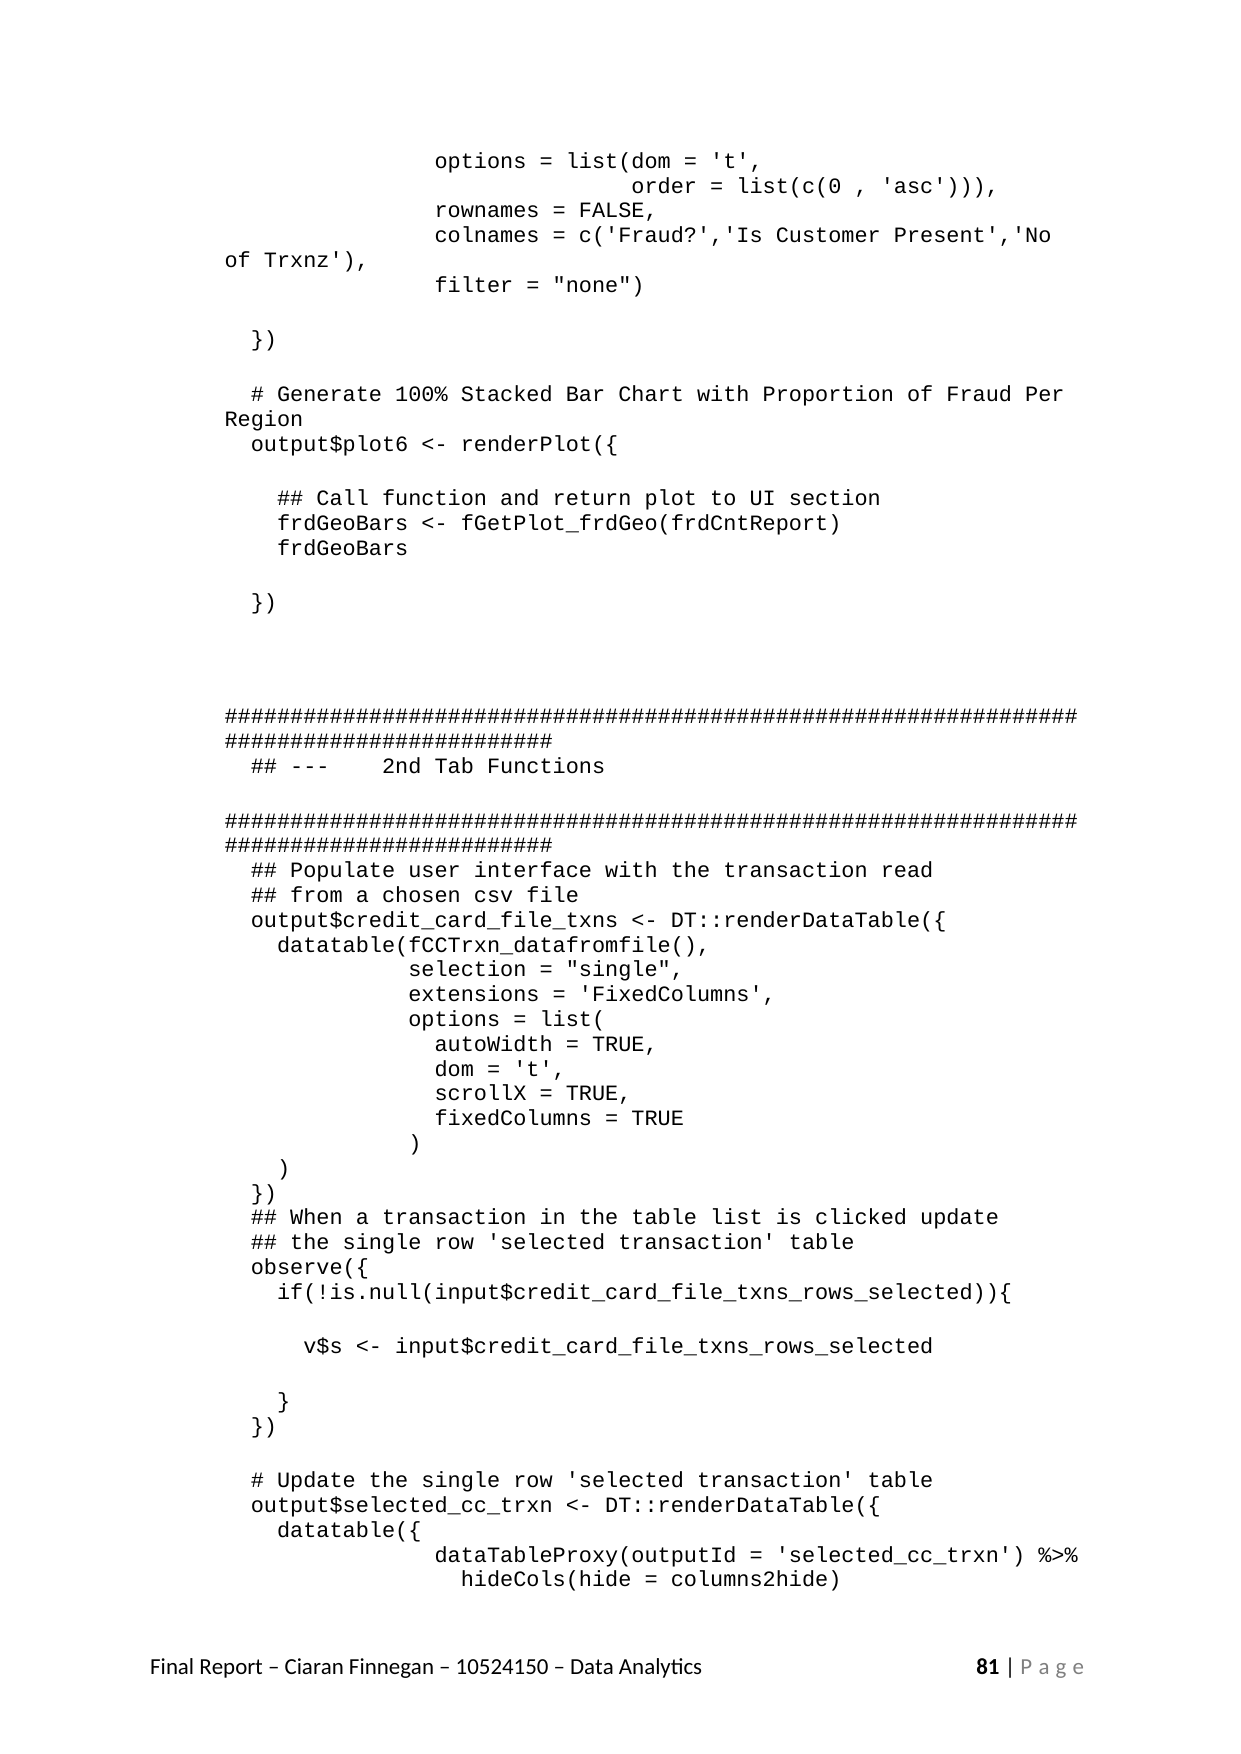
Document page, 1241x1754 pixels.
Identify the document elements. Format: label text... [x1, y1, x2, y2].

text options = list(dom = 't', [224, 150, 1090, 175]
text ########################################################################################## [224, 676, 1090, 755]
text ## Populate user interface with the transaction read [224, 859, 1090, 884]
text rownames = FALSE, [224, 199, 1090, 224]
text selection = "single", [224, 958, 1090, 983]
text } [224, 1390, 1090, 1415]
text # Generate 100% Stacked Bar Chart with Proportion of Fraud Per Region [224, 383, 1090, 433]
text hideCols(hide = columns2hide) [224, 1568, 1090, 1593]
text fixedColumns = TRUE [224, 1107, 1090, 1132]
text # Update the single row 'selected transaction' table [224, 1469, 1090, 1494]
text options = list( [224, 1008, 1090, 1033]
text output$plot6 <- renderPlot({ [224, 433, 1090, 457]
text }) [224, 1415, 1090, 1439]
text colnames = c('Fraud?','Is Customer Present','No of Trxnz'), [224, 224, 1090, 274]
text dataTableProxy(outputId = 'selected_cc_trxn') %>% [224, 1544, 1090, 1568]
text ## --- 2nd Tab Functions [224, 755, 1090, 780]
text scrollX = TRUE, [224, 1082, 1090, 1107]
text if(!is.null(input$credit_card_file_txns_rows_selected)){ [224, 1281, 1090, 1306]
text ## When a transaction in the table list is clicked update [224, 1206, 1090, 1231]
text }) [224, 591, 1090, 616]
text datatable({ [224, 1519, 1090, 1544]
text autoWidth = TRUE, [224, 1033, 1090, 1058]
text ########################################################################################## [224, 780, 1090, 859]
text ## Call function and return plot to UI section [224, 487, 1090, 512]
text }) [224, 1182, 1090, 1206]
text }) [224, 328, 1090, 353]
text order = list(c(0 , 'asc'))), [224, 175, 1090, 199]
text datatable(fCCTrxn_datafromfile(), [224, 934, 1090, 958]
text output$selected_cc_trxn <- DT::renderDataTable({ [224, 1494, 1090, 1519]
text frdGeoBars [224, 537, 1090, 562]
text ## the single row 'selected transaction' table [224, 1231, 1090, 1256]
text extensions = 'FixedColumns', [224, 983, 1090, 1008]
text ) [224, 1132, 1090, 1157]
text filter = "none") [224, 274, 1090, 299]
text ) [224, 1157, 1090, 1182]
text observe({ [224, 1256, 1090, 1281]
text v$s <- input$credit_card_file_txns_rows_selected [224, 1335, 1090, 1360]
text output$credit_card_file_txns <- DT::renderDataTable({ [224, 909, 1090, 934]
text dom = 't', [224, 1058, 1090, 1082]
text ## from a chosen csv file [224, 884, 1090, 909]
text frdGeoBars <- fGetPlot_frdGeo(frdCntReport) [224, 512, 1090, 537]
